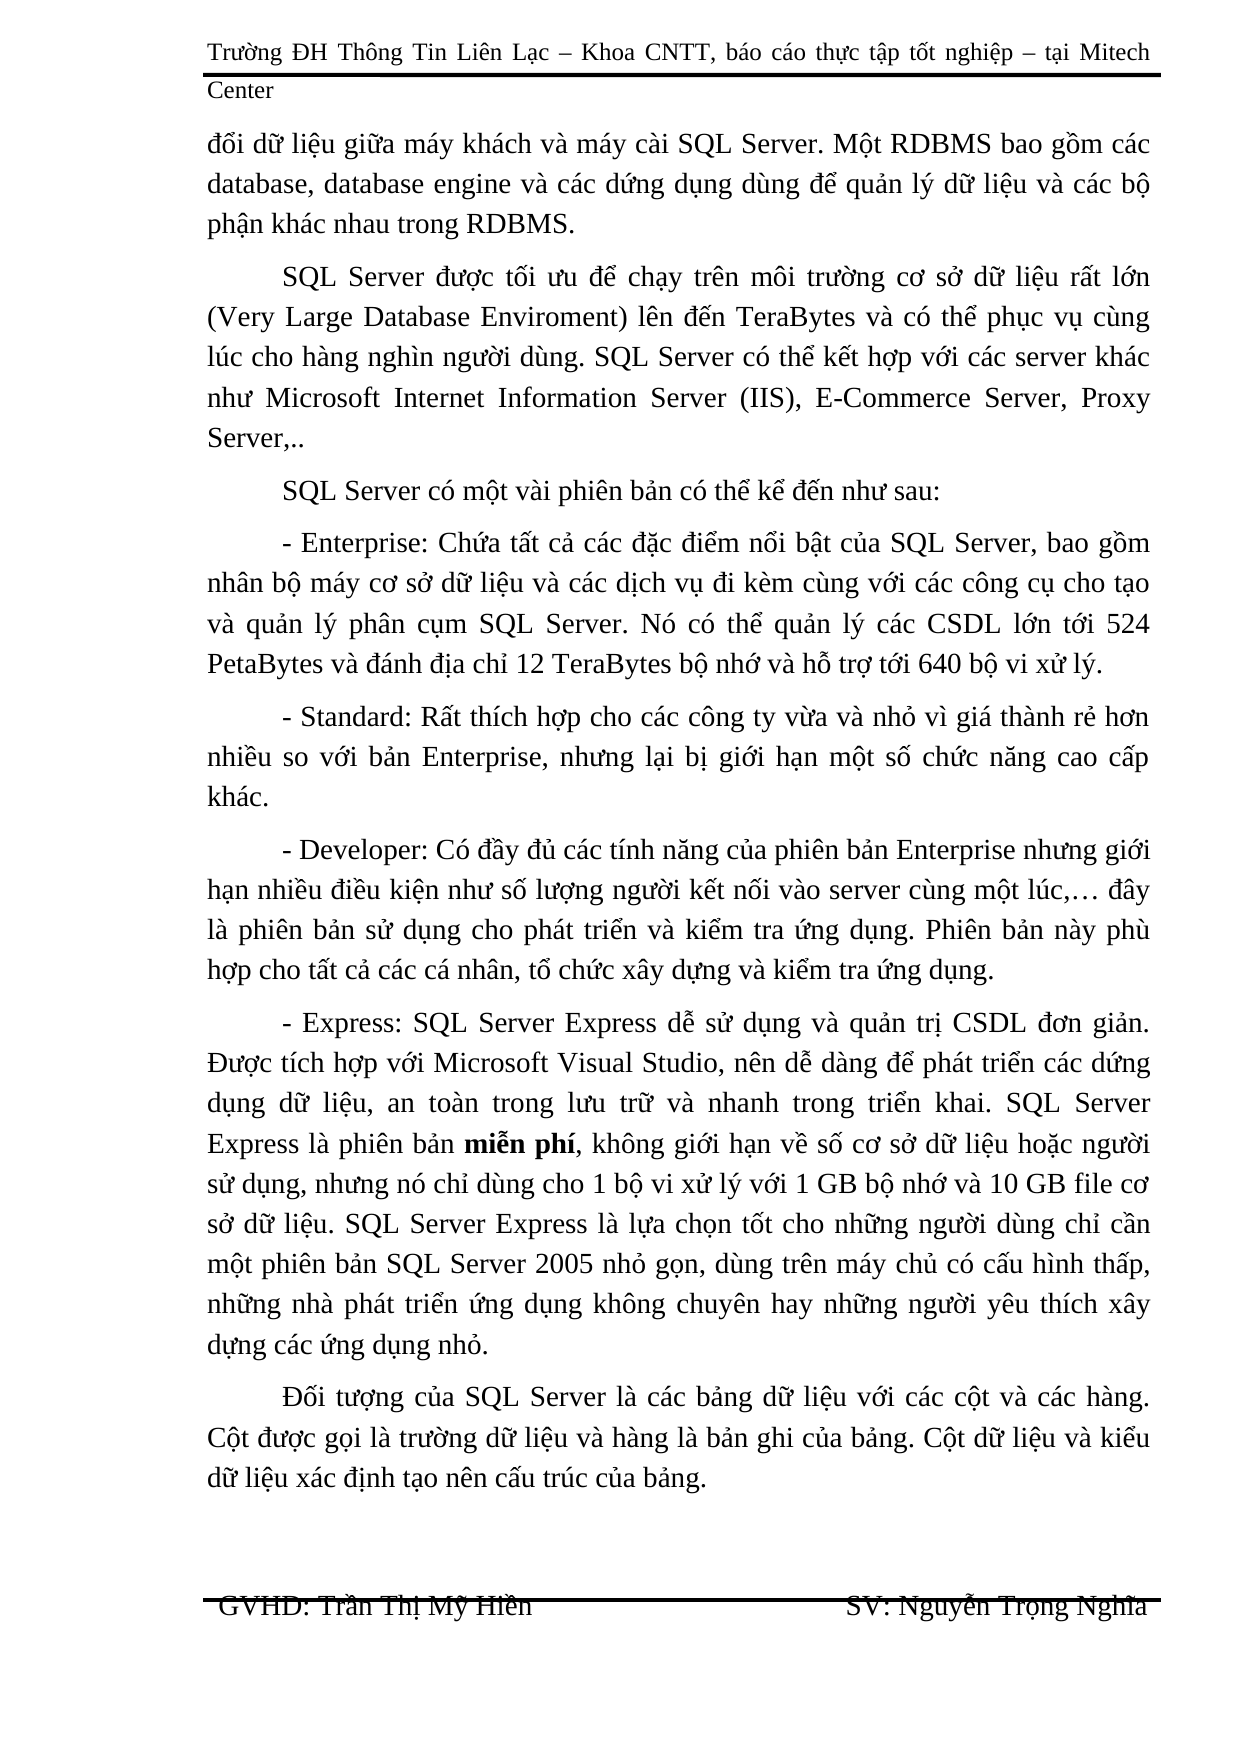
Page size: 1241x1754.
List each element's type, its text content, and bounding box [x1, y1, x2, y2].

text - Express: SQL Server Express dễ sử dụng và quản trị CSDL đơn giản. Được tích hợp với Microsoft Visual Studio, nên dễ dàng để phát triển các dứng dụng dữ liệu, an toàn trong lưu trữ và nhanh trong triển khai. SQL Server Express là phiên bản miễn phí, không giới hạn về số cơ sở dữ liệu hoặc người sử dụng, nhưng nó chỉ dùng cho 1 bộ vi xử lý với 1 GB bộ nhớ và 10 GB file cơ sở dữ liệu. SQL Server Express là lựa chọn tốt cho những người dùng chỉ cần một phiên bản SQL Server 2005 nhỏ gọn, dùng trên máy chủ có cấu hình thấp, những nhà phát triển ứng dụng không chuyên hay những người yêu thích xây dựng các ứng dụng nhỏ. [207, 1005, 1152, 1360]
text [207, 126, 1152, 240]
text SQL Server có một vài phiên bản có thể kể đến như sau: [207, 473, 1152, 506]
text Đối tượng của SQL Server là các bảng dữ liệu với các cột và các hàng. Cột được gọi là trường dữ liệu và hàng là bản ghi của bảng. Cột dữ liệu và kiểu dữ liệu xác định tạo nên cấu trúc của bảng. [207, 1379, 1152, 1493]
text - Enterprise: Chứa tất cả các đặc điểm nổi bật của SQL Server, bao gồm nhân bộ máy cơ sở dữ liệu và các dịch vụ đi kèm cùng với các công cụ cho tạo và quản lý phân cụm SQL Server. Nó có thể quản lý các CSDL lớn tới 524 PetaBytes và đánh địa chỉ 12 TeraBytes bộ nhớ và hỗ trợ tới 640 bộ vi xử lý. [207, 525, 1152, 679]
text - Developer: Có đầy đủ các tính năng của phiên bản Enterprise nhưng giới hạn nhiều điều kiện như số lượng người kết nối vào server cùng một lúc,… đây là phiên bản sử dụng cho phát triển và kiểm tra ứng dụng. Phiên bản này phù hợp cho tất cả các cá nhân, tổ chức xây dựng và kiểm tra ứng dụng. [207, 832, 1152, 986]
text - Standard: Rất thích hợp cho các công ty vừa và nhỏ vì giá thành rẻ hơn nhiều so với bản Enterprise, nhưng lại bị giới hạn một số chức năng cao cấp khác. [207, 699, 1152, 813]
text SQL Server được tối ưu để chạy trên môi trường cơ sở dữ liệu rất lớn (Very Large Database Enviroment) lên đến TeraBytes và có thể phục vụ cùng lúc cho hàng nghìn người dùng. SQL Server có thể kết hợp với các server khác như Microsoft Internet Information Server (IIS), E-Commerce Server, Proxy Server,.. [207, 259, 1152, 453]
